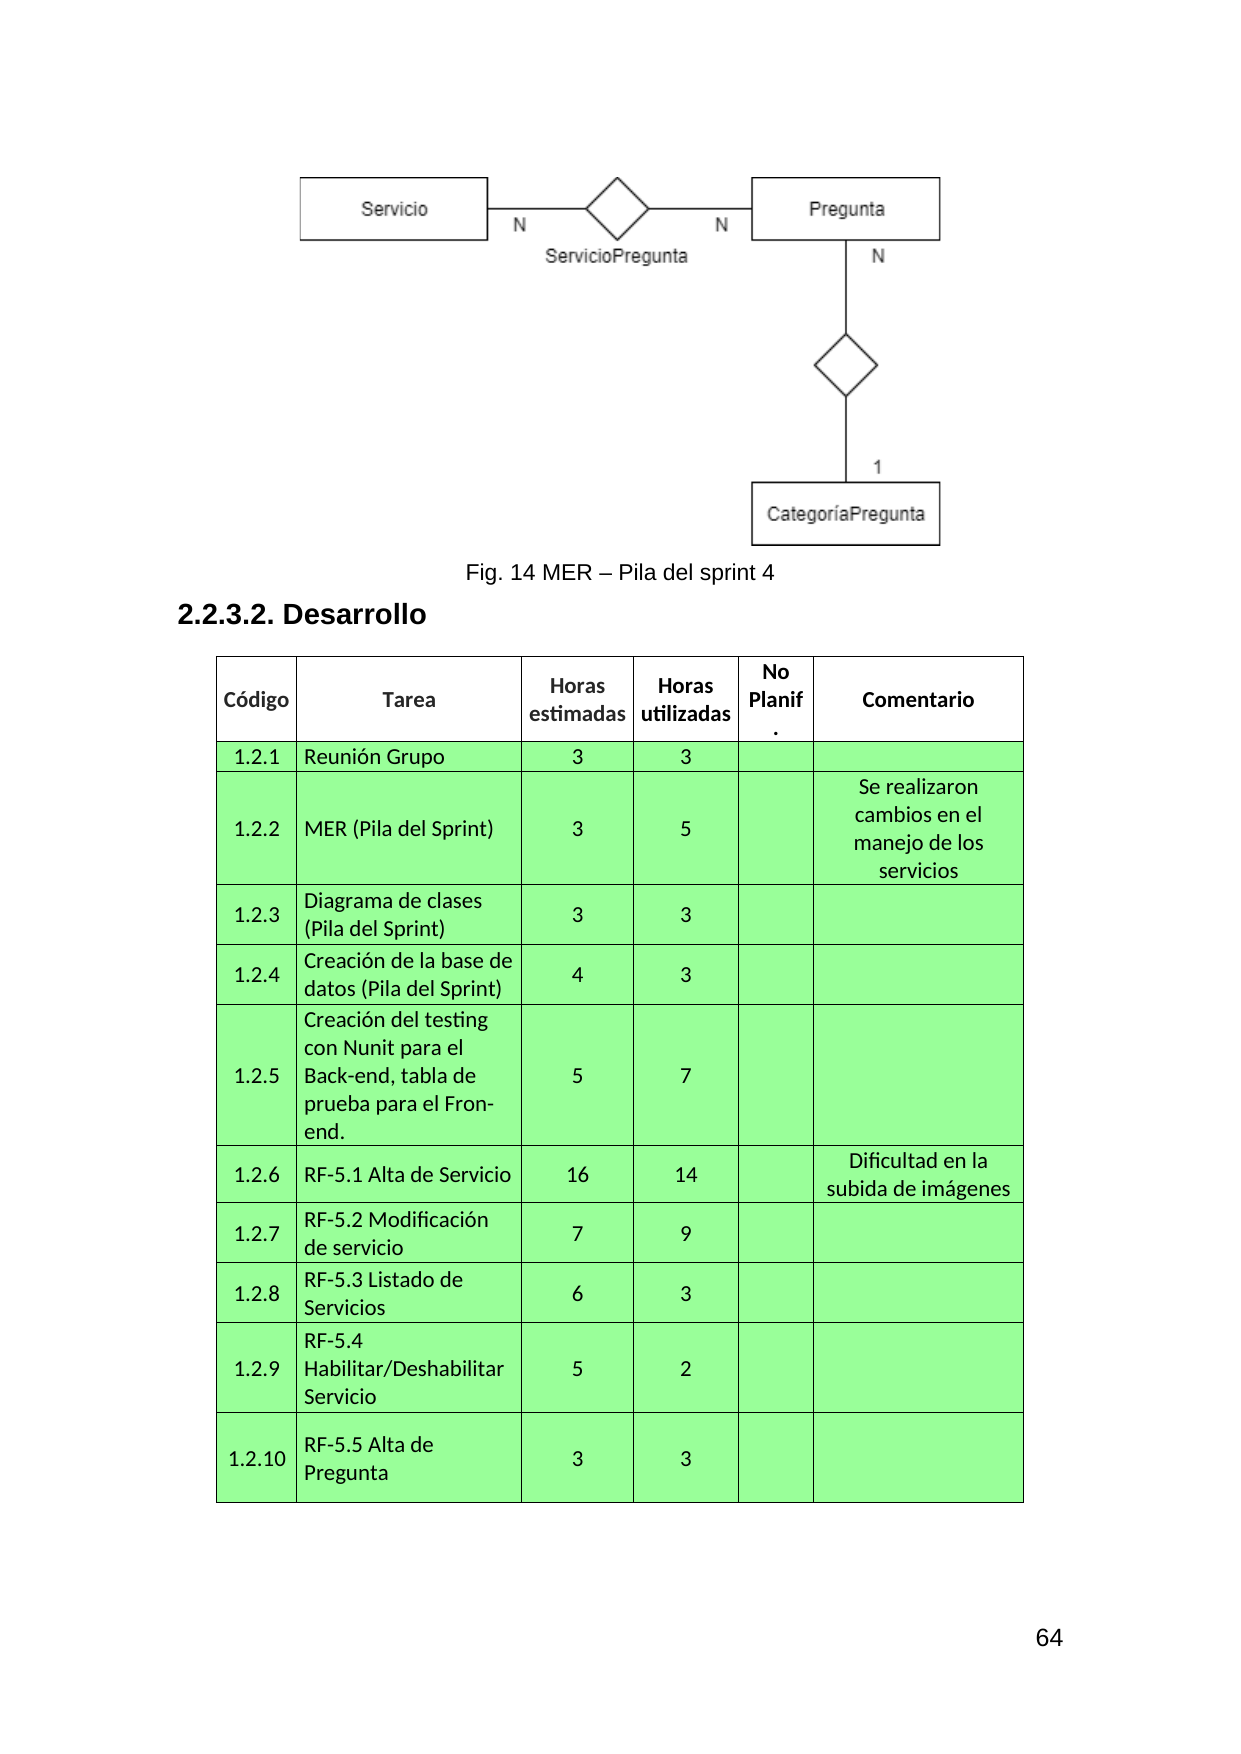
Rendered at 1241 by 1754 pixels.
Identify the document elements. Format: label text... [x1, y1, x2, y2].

table_cell 7 [522, 1203, 633, 1262]
table_header Comentario [814, 657, 1023, 741]
table_cell Dificultad en la subida de imágenes [814, 1146, 1023, 1202]
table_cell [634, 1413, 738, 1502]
table_cell [739, 1203, 813, 1262]
table_cell 1.2.6 [217, 1146, 296, 1202]
table_cell 3 [522, 742, 633, 771]
table_header No Planif. [739, 657, 813, 741]
table_cell Creación del testing con Nunit para el Back-end, tabla de prueba para el Fron-end. [297, 1005, 521, 1145]
table_cell 3 [522, 885, 633, 944]
table_cell [739, 742, 813, 771]
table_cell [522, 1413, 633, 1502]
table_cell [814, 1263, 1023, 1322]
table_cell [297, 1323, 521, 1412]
table_cell Se realizaron cambios en el manejo de los servicios [814, 772, 1023, 884]
table_cell 5 [522, 1005, 633, 1145]
table_cell 1.2.5 [217, 1005, 296, 1145]
table_cell 1.2.1 [217, 742, 296, 771]
table_cell [739, 885, 813, 944]
table_cell 4 [522, 945, 633, 1004]
text 2.2.3.2. Desarrollo [177, 597, 1063, 631]
table_cell RF-5.3 Listado de Servicios [297, 1263, 521, 1322]
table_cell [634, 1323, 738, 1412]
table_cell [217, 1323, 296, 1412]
table_cell [814, 1203, 1023, 1262]
table_cell 3 [634, 885, 738, 944]
table_cell 14 [634, 1146, 738, 1202]
table_cell [814, 1005, 1023, 1145]
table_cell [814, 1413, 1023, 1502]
table_cell 6 [522, 1263, 633, 1322]
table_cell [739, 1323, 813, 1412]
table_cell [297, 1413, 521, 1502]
table_cell [814, 945, 1023, 1004]
table_cell 3 [634, 742, 738, 771]
table_cell 1.2.2 [217, 772, 296, 884]
table_cell Diagrama de clases (Pila del Sprint) [297, 885, 521, 944]
table_cell RF-5.2 Modificación de servicio [297, 1203, 521, 1262]
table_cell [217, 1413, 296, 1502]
table_cell 1.2.7 [217, 1203, 296, 1262]
table_cell 7 [634, 1005, 738, 1145]
table_cell [739, 1146, 813, 1202]
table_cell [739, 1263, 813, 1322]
table_cell Creación de la base de datos (Pila del Sprint) [297, 945, 521, 1004]
text Fig. 14 MER – Pila del sprint 4 [189, 558, 1051, 585]
table_cell 1.2.4 [217, 945, 296, 1004]
table_header Tarea [297, 657, 521, 741]
table_cell 5 [634, 772, 738, 884]
table_cell [814, 885, 1023, 944]
table_cell [739, 945, 813, 1004]
picture [299, 177, 941, 546]
table_cell 16 [522, 1146, 633, 1202]
table_cell Reunión Grupo [297, 742, 521, 771]
table_cell [739, 772, 813, 884]
table_cell 3 [522, 772, 633, 884]
table_cell 9 [634, 1203, 738, 1262]
table_cell 3 [634, 1263, 738, 1322]
table_cell 3 [634, 945, 738, 1004]
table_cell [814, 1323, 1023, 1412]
table_cell 1.2.3 [217, 885, 296, 944]
table_cell 1.2.8 [217, 1263, 296, 1322]
table_header Horas estimadas [522, 657, 633, 741]
table_cell MER (Pila del Sprint) [297, 772, 521, 884]
table_header Horas utilizadas [634, 657, 738, 741]
table_cell RF-5.1 Alta de Servicio [297, 1146, 521, 1202]
table_header Código [217, 657, 296, 741]
table_cell [739, 1005, 813, 1145]
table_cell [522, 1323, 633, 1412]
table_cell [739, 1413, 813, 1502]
table_cell [814, 742, 1023, 771]
